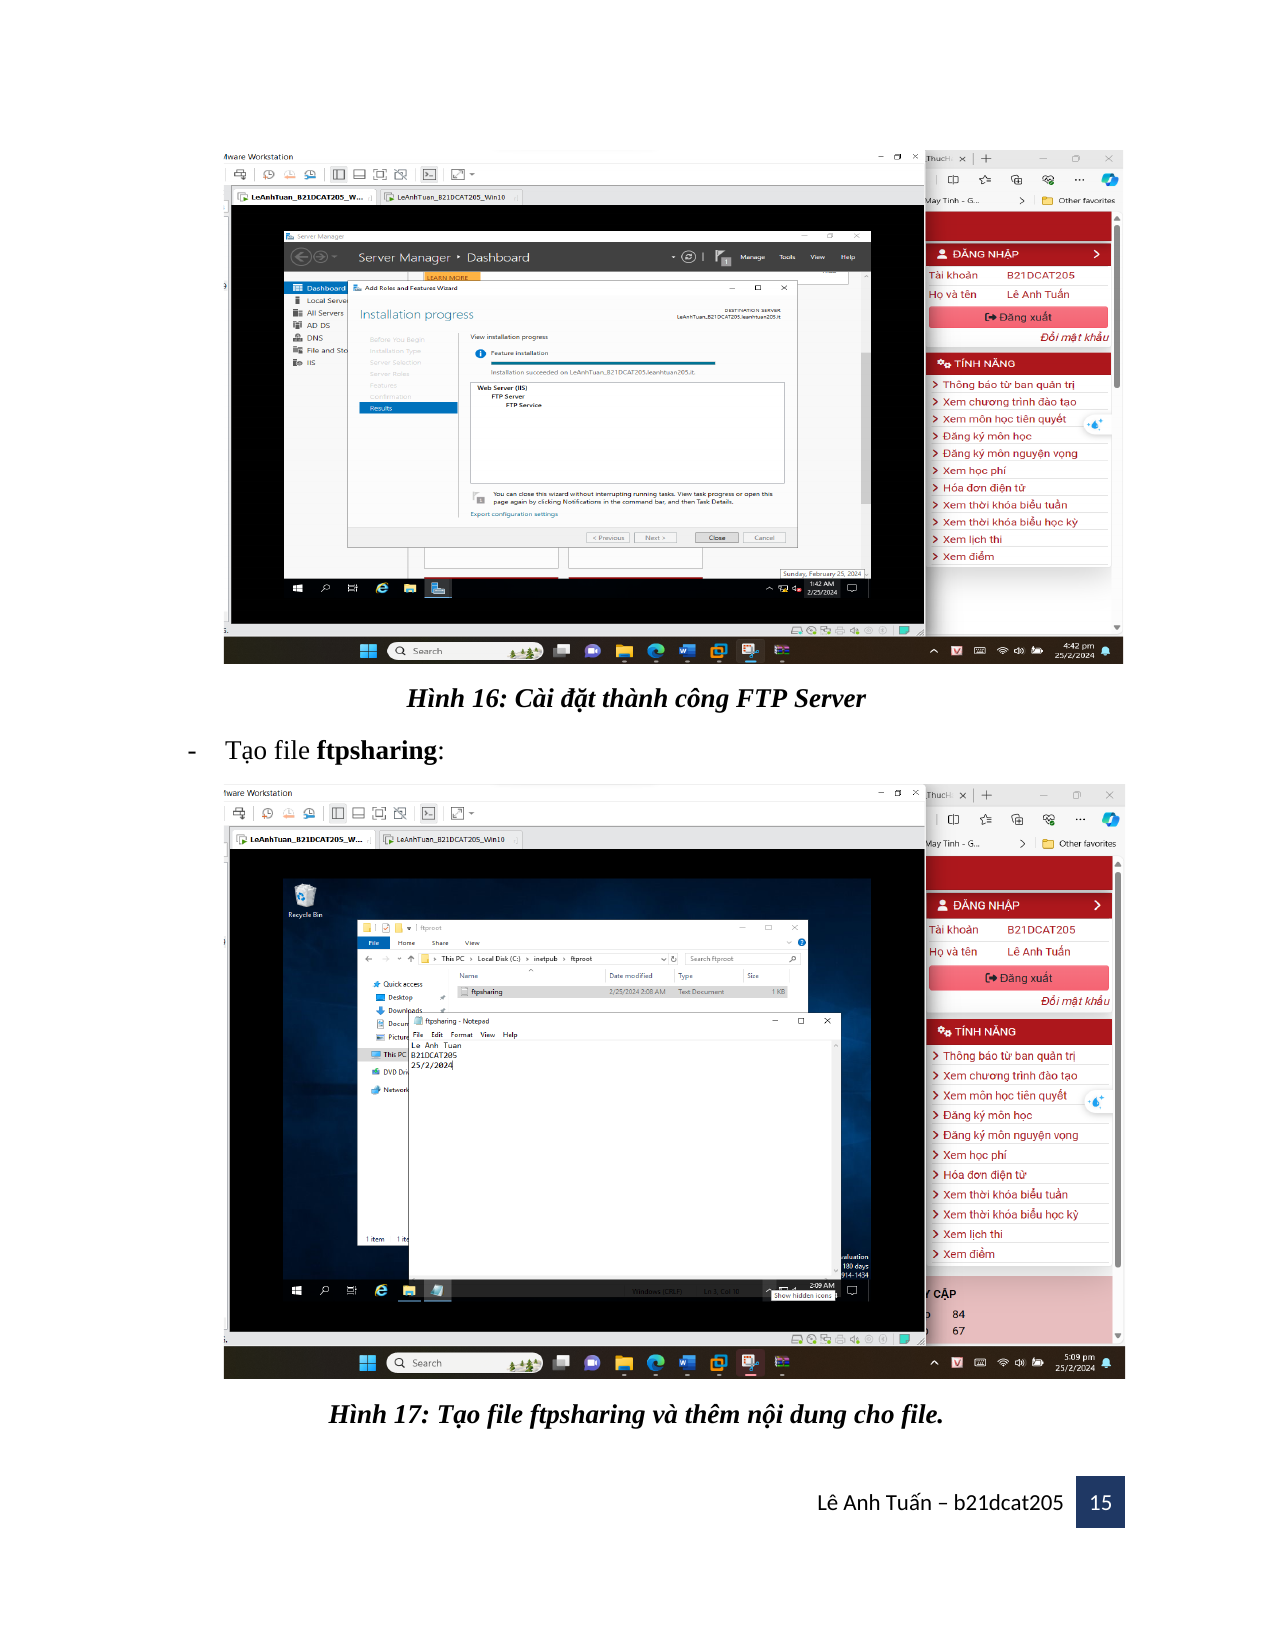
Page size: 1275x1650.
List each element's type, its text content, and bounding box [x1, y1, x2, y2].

list Tạo file ftpsharing: [187, 734, 1125, 766]
picture [223, 150, 1124, 664]
text Hình 16: Cài đặt thành công FTP Server [150, 682, 1125, 714]
text Hình 17: Tạo file ftpsharing và thêm nội dung cho file. [150, 1398, 1125, 1429]
picture [223, 784, 1126, 1379]
